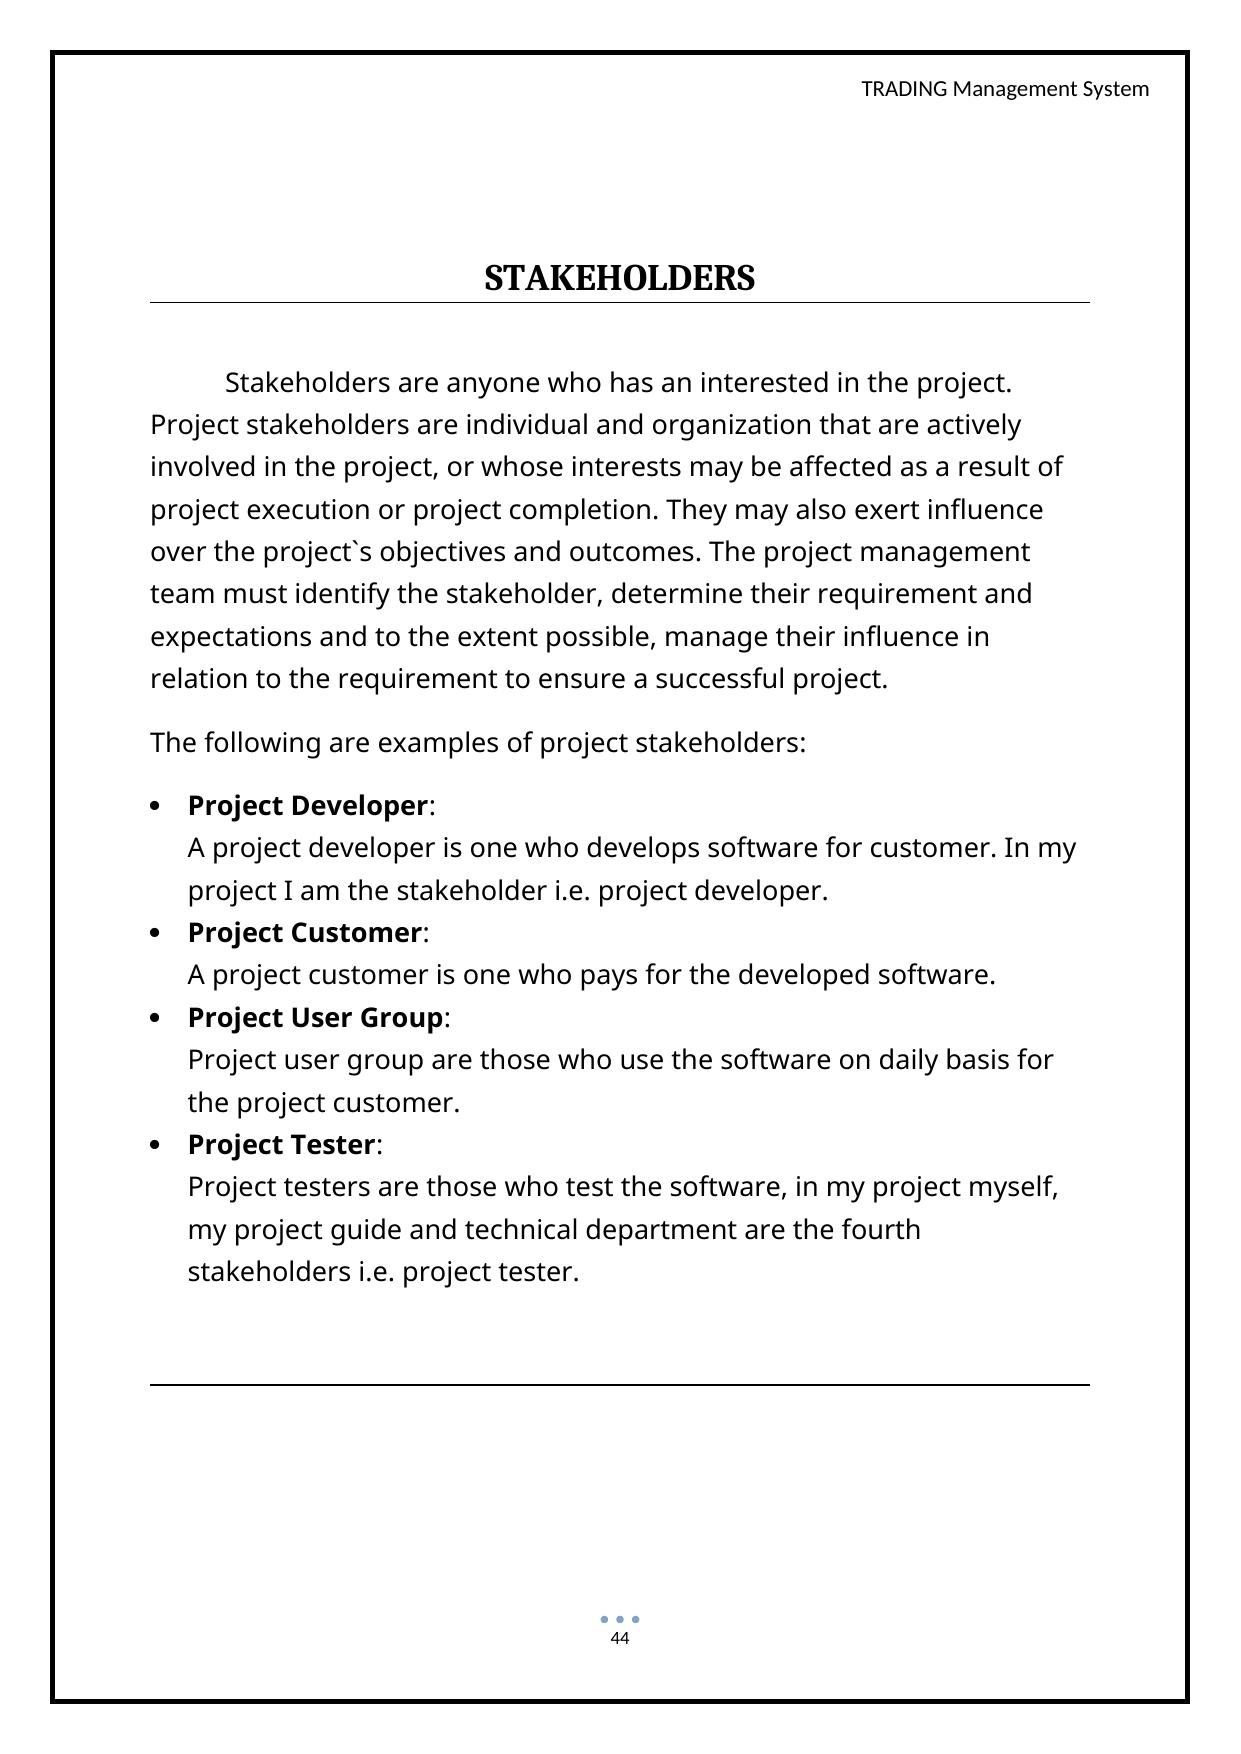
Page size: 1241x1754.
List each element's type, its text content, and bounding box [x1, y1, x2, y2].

text Stakeholders are anyone who has an interested in the project. Project stakeholders are individual and organization that are actively involved in the project, or whose interests may be affected as a result of project execution or project completion. They may also exert influence over the project`s objectives and outcomes. The project management team must identify the stakeholder, determine their requirement and expectations and to the extent possible, manage their influence in relation to the requirement to ensure a successful project. [150, 363, 1090, 697]
list Project Tester: Project testers are those who test the software, in my project myself, my project guide and technical department are the fourth stakeholders i.e. project tester. [150, 1125, 1090, 1289]
list Project User Group: Project user group are those who use the software on daily basis for the project customer. [150, 998, 1090, 1120]
list Project Customer: A project customer is one who pays for the developed software. [150, 913, 1090, 993]
subtitle STAKEHOLDERS [150, 257, 1090, 302]
text The following are examples of project stakeholders: [150, 723, 1090, 760]
list Project Developer: A project developer is one who develops software for customer. In my project I am the stakeholder i.e. project developer. [150, 786, 1090, 908]
